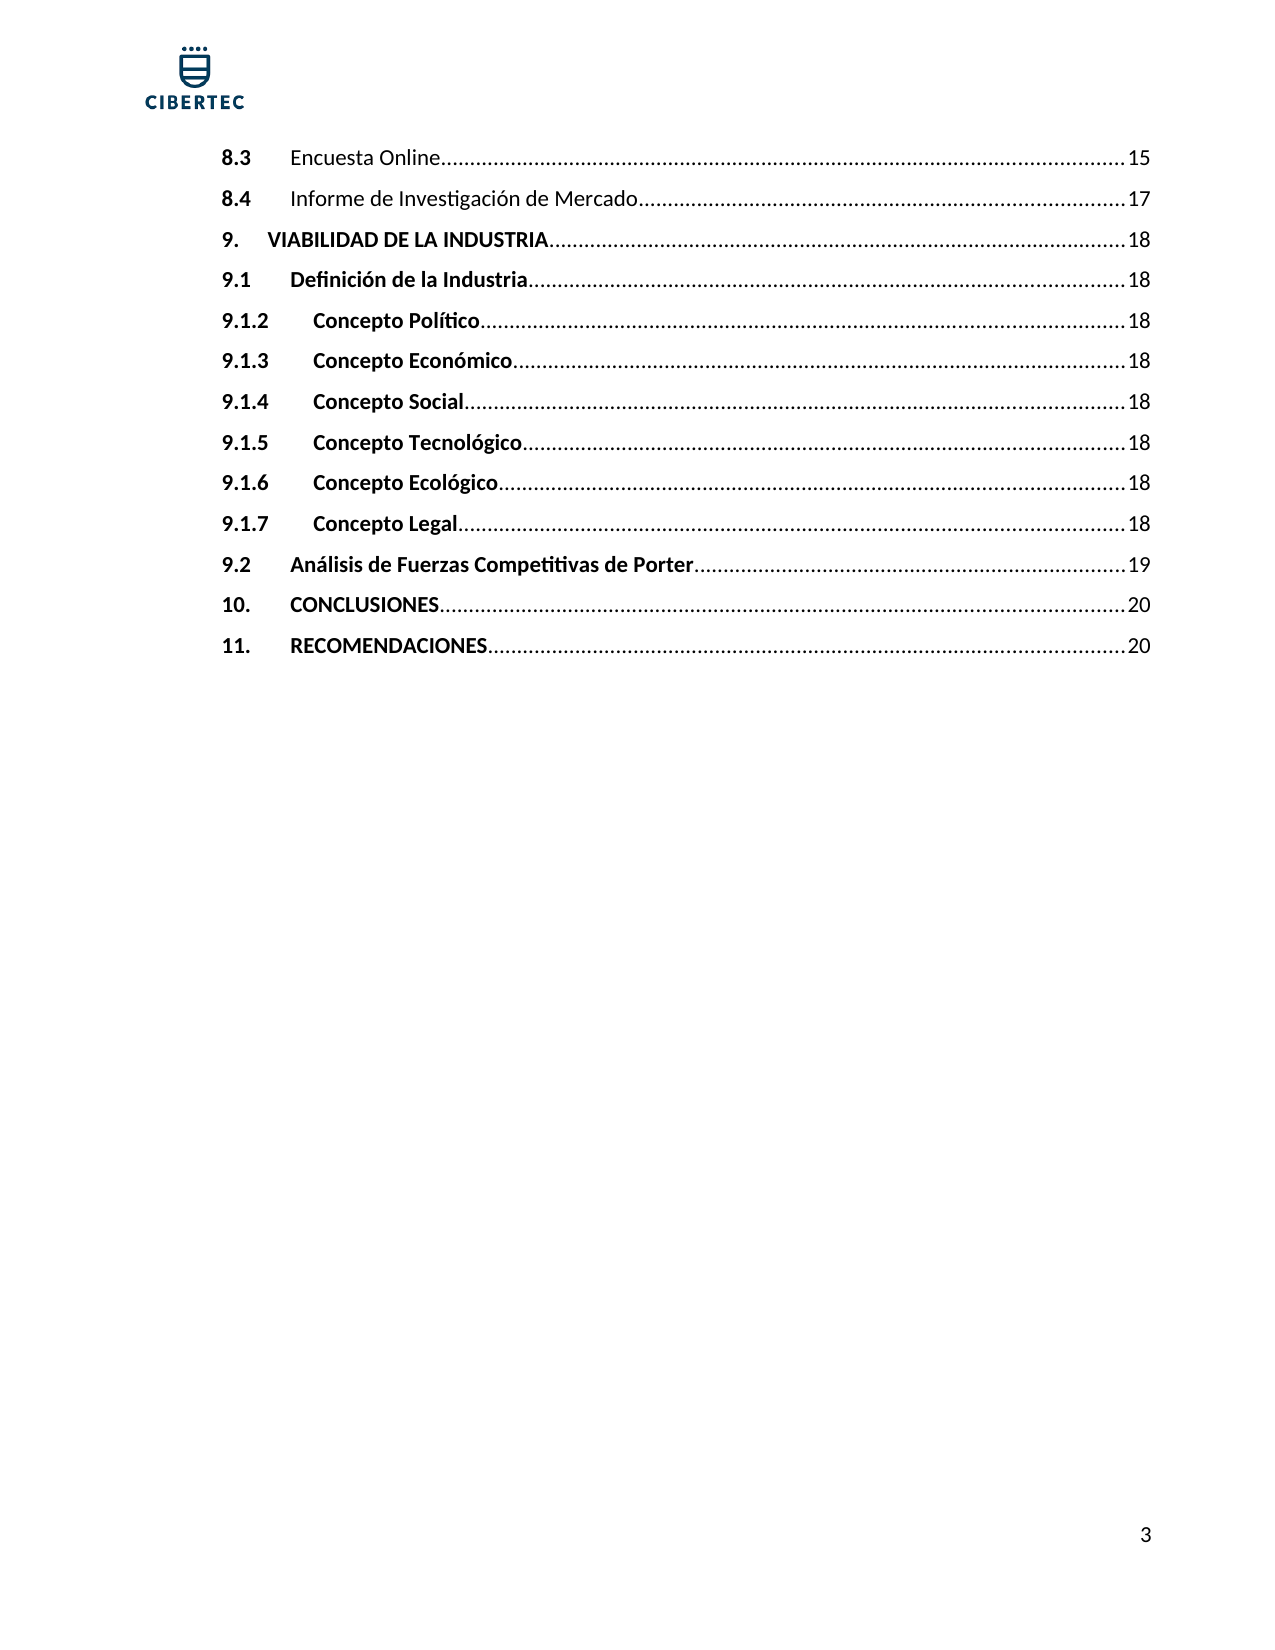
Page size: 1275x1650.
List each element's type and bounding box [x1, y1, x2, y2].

picture [132, 18, 257, 143]
